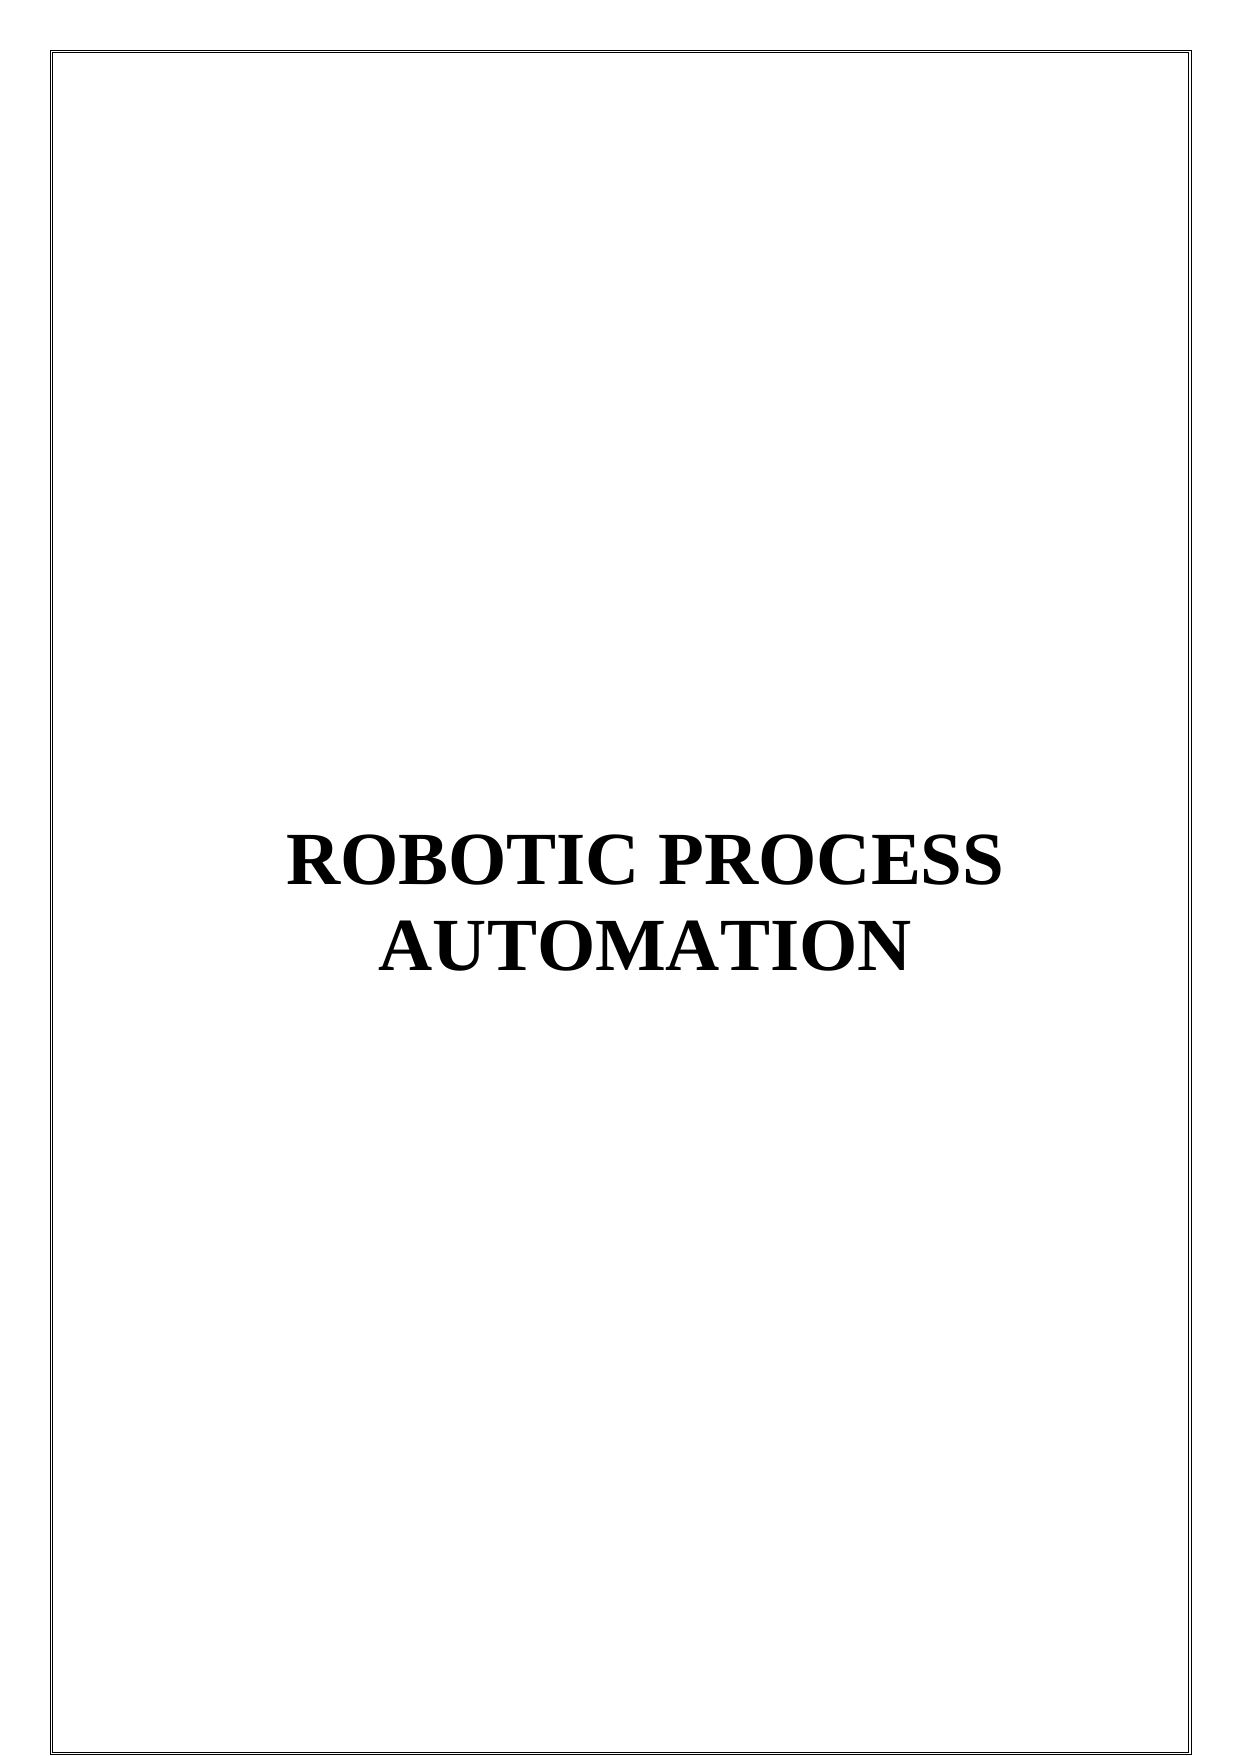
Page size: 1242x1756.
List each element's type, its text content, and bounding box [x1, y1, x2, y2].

subtitle ROBOTIC PROCESS AUTOMATION [286, 814, 1007, 987]
